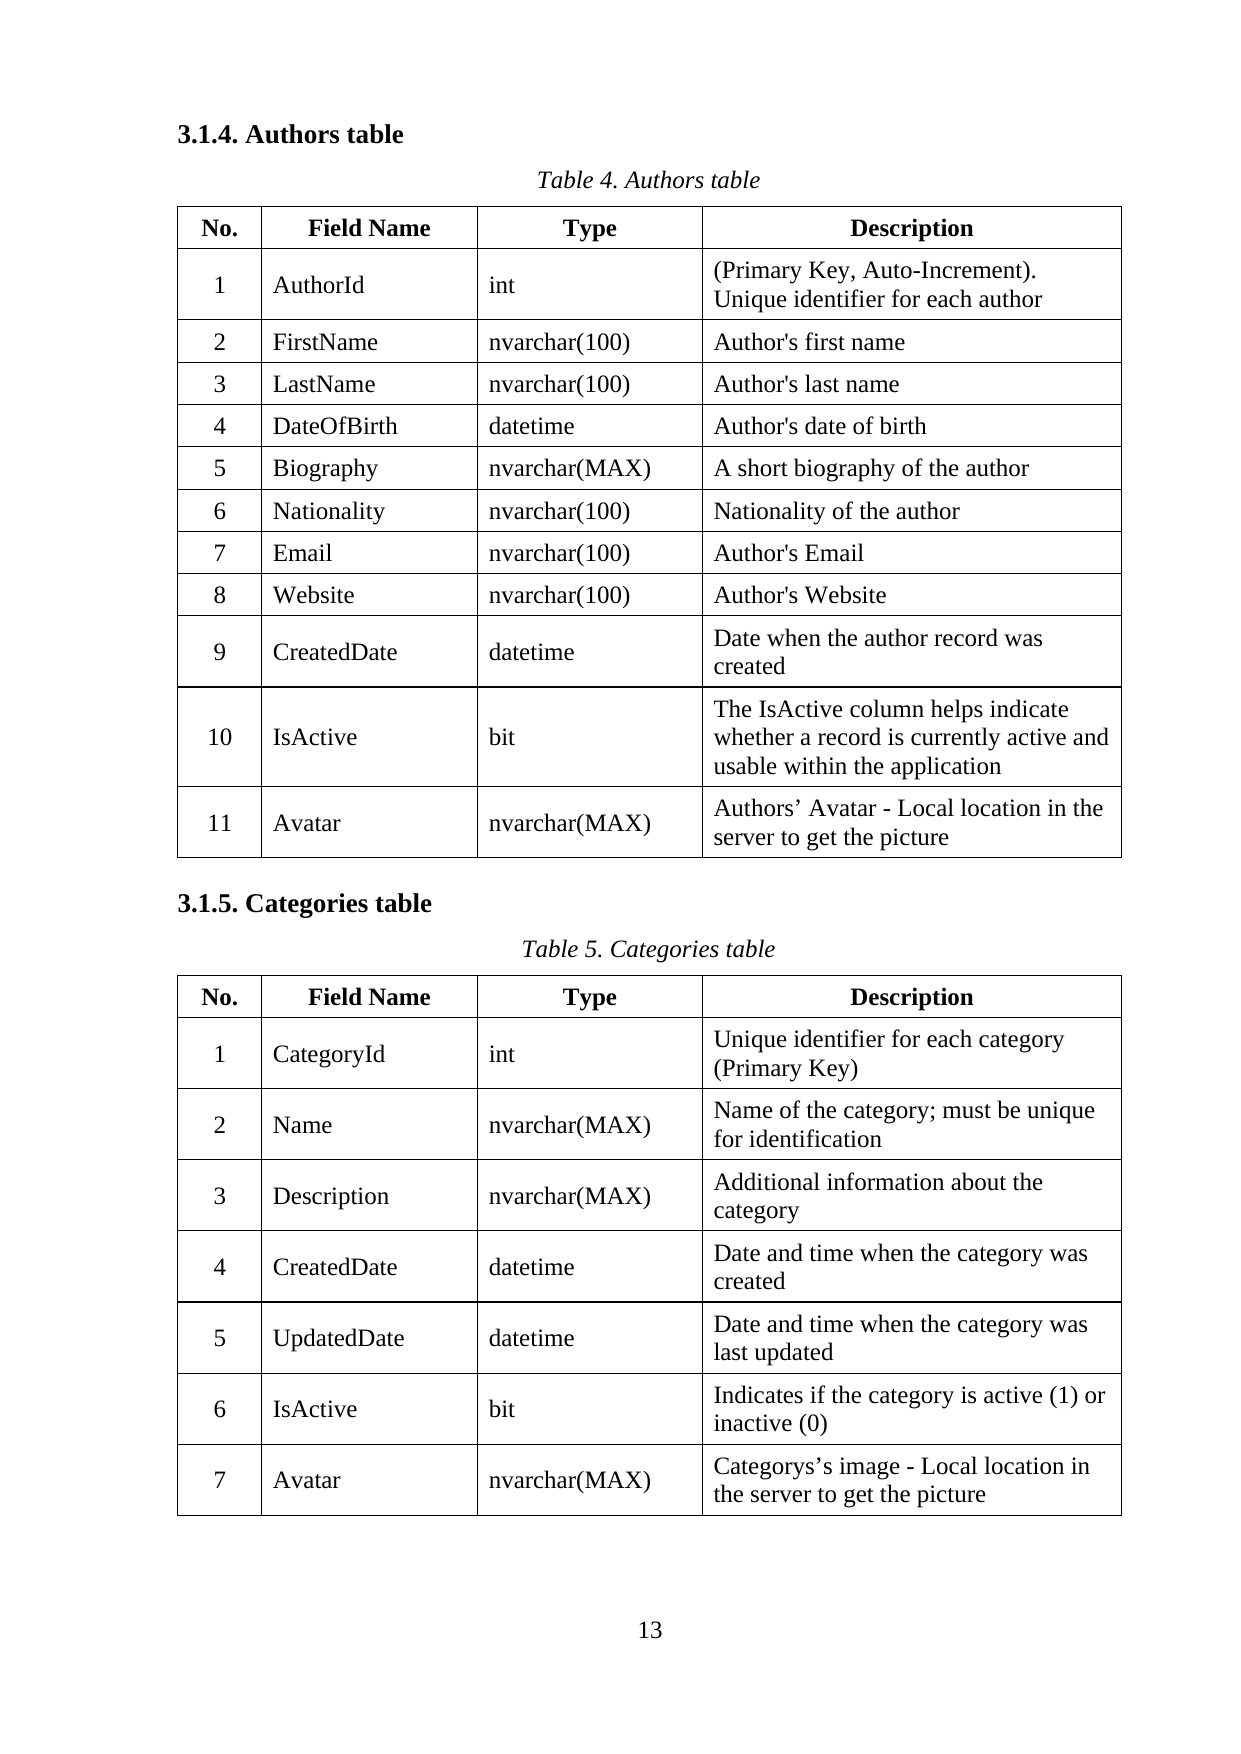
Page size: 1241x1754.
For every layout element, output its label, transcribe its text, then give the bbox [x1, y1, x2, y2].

table_cell IsActive [262, 688, 477, 786]
table_cell 4 [178, 1231, 261, 1301]
table_cell datetime [478, 616, 702, 686]
table_cell Date and time when the category was last updated [703, 1303, 1121, 1372]
table_header Type [478, 207, 702, 248]
table_cell Website [262, 574, 477, 615]
table_cell DateOfBirth [262, 405, 477, 446]
table_cell 1 [178, 249, 261, 319]
table_cell nvarchar(MAX) [478, 787, 702, 857]
table_header Field Name [262, 976, 477, 1017]
table_cell 9 [178, 616, 261, 686]
table_cell datetime [478, 405, 702, 446]
table_header Description [703, 976, 1121, 1017]
table_cell 3 [178, 363, 261, 404]
table_cell 6 [178, 1374, 261, 1443]
table_header No. [178, 207, 261, 248]
table_cell nvarchar(100) [478, 532, 702, 573]
table_cell Author's first name [703, 320, 1121, 362]
table_cell Categorys’s image - Local location in the server to get the picture [703, 1445, 1121, 1514]
table_cell nvarchar(MAX) [478, 1089, 702, 1159]
table_cell datetime [478, 1231, 702, 1301]
table_cell 5 [178, 1303, 261, 1372]
table_cell nvarchar(MAX) [478, 1160, 702, 1230]
table_cell Nationality of the author [703, 490, 1121, 531]
table_header Field Name [262, 207, 477, 248]
table_cell Author's date of birth [703, 405, 1121, 446]
table_cell Avatar [262, 787, 477, 857]
table_cell AuthorId [262, 249, 477, 319]
table_cell 6 [178, 490, 261, 531]
table_cell Email [262, 532, 477, 573]
table_cell nvarchar(MAX) [478, 1445, 702, 1514]
table_cell LastName [262, 363, 477, 404]
table_cell Indicates if the category is active (1) or inactive (0) [703, 1374, 1121, 1443]
table_cell Author's last name [703, 363, 1121, 404]
table_cell Date when the author record was created [703, 616, 1121, 686]
table_cell Unique identifier for each category (Primary Key) [703, 1018, 1121, 1088]
table_cell 1 [178, 1018, 261, 1088]
table_cell Avatar [262, 1445, 477, 1514]
table_cell Biography [262, 447, 477, 488]
table_cell Author's Email [703, 532, 1121, 573]
table_cell 7 [178, 532, 261, 573]
table_cell 10 [178, 688, 261, 786]
table_cell nvarchar(100) [478, 574, 702, 615]
table_cell Additional information about the category [703, 1160, 1121, 1230]
table_header No. [178, 976, 261, 1017]
table_cell CreatedDate [262, 1231, 477, 1301]
table_cell Description [262, 1160, 477, 1230]
table_cell 11 [178, 787, 261, 857]
table_cell 2 [178, 1089, 261, 1159]
table_cell 3 [178, 1160, 261, 1230]
table_cell (Primary Key, Auto-Increment). Unique identifier for each author [703, 249, 1121, 319]
table_cell datetime [478, 1303, 702, 1372]
table_cell int [478, 249, 702, 319]
table_cell 7 [178, 1445, 261, 1514]
table_cell 2 [178, 320, 261, 362]
table_cell bit [478, 1374, 702, 1443]
table_cell IsActive [262, 1374, 477, 1443]
table_cell int [478, 1018, 702, 1088]
table_cell Nationality [262, 490, 477, 531]
table_cell 4 [178, 405, 261, 446]
table_cell nvarchar(100) [478, 363, 702, 404]
table_cell A short biography of the author [703, 447, 1121, 488]
subtitle Authors table [177, 118, 1122, 149]
table_cell Author's Website [703, 574, 1121, 615]
table_header Type [478, 976, 702, 1017]
table_cell CreatedDate [262, 616, 477, 686]
table_cell nvarchar(100) [478, 320, 702, 362]
table_cell The IsActive column helps indicate whether a record is currently active and usable within the application [703, 688, 1121, 786]
table_cell 5 [178, 447, 261, 488]
table_cell Authors’ Avatar - Local location in the server to get the picture [703, 787, 1121, 857]
table_cell FirstName [262, 320, 477, 362]
table_cell nvarchar(MAX) [478, 447, 702, 488]
table_cell 8 [178, 574, 261, 615]
table_header Description [703, 207, 1121, 248]
table_cell nvarchar(100) [478, 490, 702, 531]
table_cell Name [262, 1089, 477, 1159]
table_cell UpdatedDate [262, 1303, 477, 1372]
subtitle Categories table [177, 887, 1122, 918]
table_cell Date and time when the category was created [703, 1231, 1121, 1301]
table_cell CategoryId [262, 1018, 477, 1088]
table_cell bit [478, 688, 702, 786]
table_cell Name of the category; must be unique for identification [703, 1089, 1121, 1159]
